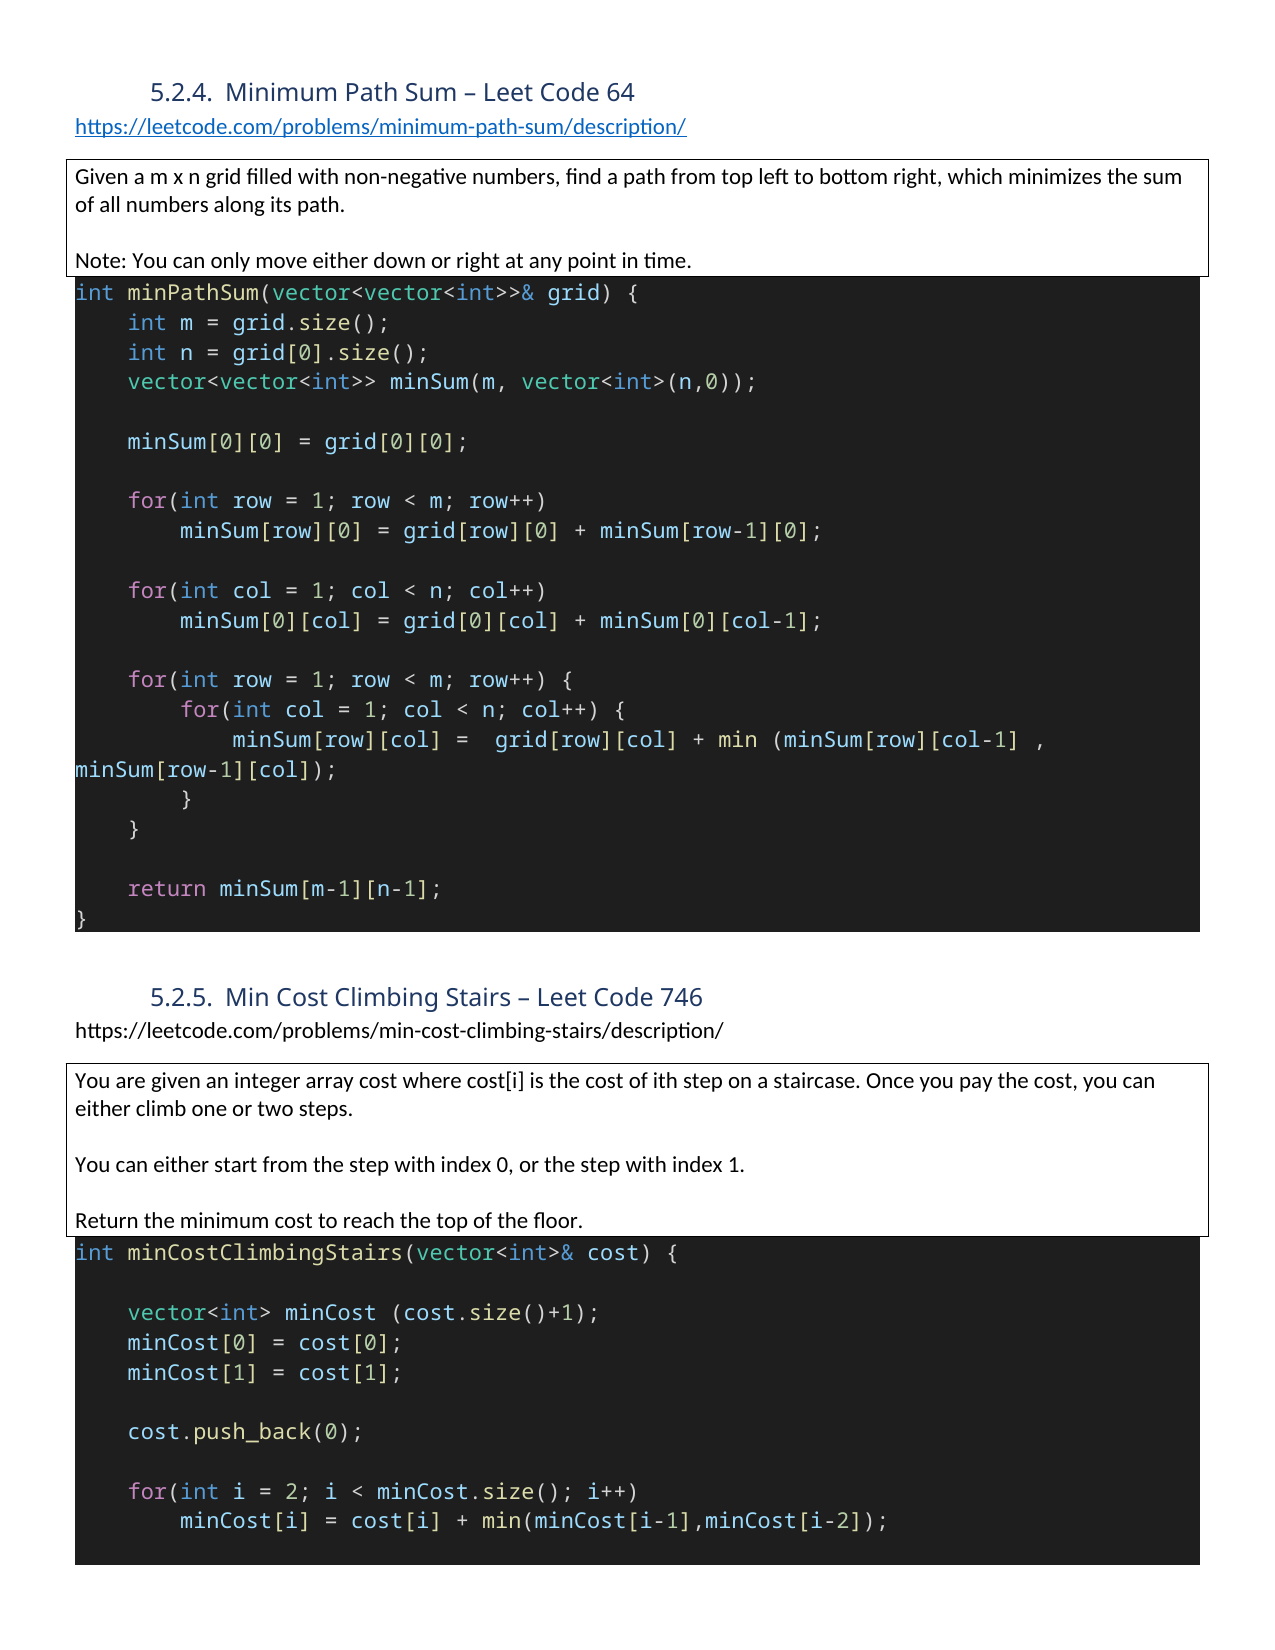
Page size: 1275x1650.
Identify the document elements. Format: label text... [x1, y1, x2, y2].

text cost.push_back(0); [75, 1416, 1200, 1446]
text for(int i = 2; i < minCost.size(); i++) [75, 1476, 1200, 1505]
text minCost[0] = cost[0]; [75, 1327, 1200, 1356]
subtitle Minimum Path Sum – Leet Code 64 [150, 75, 1200, 109]
text Return the minimum cost to reach the top of the floor. [67, 1203, 1208, 1236]
text minCost[1] = cost[1]; [75, 1356, 1200, 1386]
text Note: You can only move either down or right at any point in time. [67, 243, 1208, 276]
text https://leetcode.com/problems/min-cost-climbing-stairs/description/ [75, 1016, 1200, 1044]
text } [75, 903, 1200, 932]
text minCost[i] = cost[i] + min(minCost[i-1],minCost[i-2]); [75, 1505, 1200, 1535]
text int minPathSum(vector<vector<int>>& grid) { [75, 277, 1200, 307]
text int n = grid[0].size(); [75, 337, 1200, 366]
text You can either start from the step with index 0, or the step with index 1. [75, 1150, 1200, 1178]
text for(int col = 1; col < n; col++) { [75, 694, 1200, 724]
subtitle Min Cost Climbing Stairs – Leet Code 746 [150, 979, 1200, 1013]
text int m = grid.size(); [75, 307, 1200, 337]
text for(int col = 1; col < n; col++) [75, 575, 1200, 605]
text return minSum[m-1][n-1]; [75, 873, 1200, 903]
text for(int row = 1; row < m; row++) [75, 486, 1200, 515]
text minSum[row][0] = grid[row][0] + minSum[row-1][0]; [75, 515, 1200, 545]
text for(int row = 1; row < m; row++) { [75, 664, 1200, 694]
text vector<int> minCost (cost.size()+1); [75, 1297, 1200, 1327]
text minSum[0][col] = grid[0][col] + minSum[0][col-1]; [75, 605, 1200, 634]
text } [75, 783, 1200, 813]
text int minCostClimbingStairs(vector<int>& cost) { [75, 1237, 1200, 1267]
text You are given an integer array cost where cost[i] is the cost of ith step on a staircase. Once you pay the cost, you can either climb one or two steps. [67, 1064, 1208, 1122]
text Given a m x n grid filled with non-negative numbers, find a path from top left to bottom right, which minimizes the sum of all numbers along its path. [67, 160, 1208, 218]
text minSum[row][col] = grid[row][col] + min (minSum[row][col-1] , minSum[row-1][col]); [75, 724, 1200, 783]
text } [75, 813, 1200, 843]
text https://leetcode.com/problems/minimum-path-sum/description/ [75, 112, 1200, 140]
text minSum[0][0] = grid[0][0]; [75, 426, 1200, 456]
text vector<vector<int>> minSum(m, vector<int>(n,0)); [75, 366, 1200, 396]
